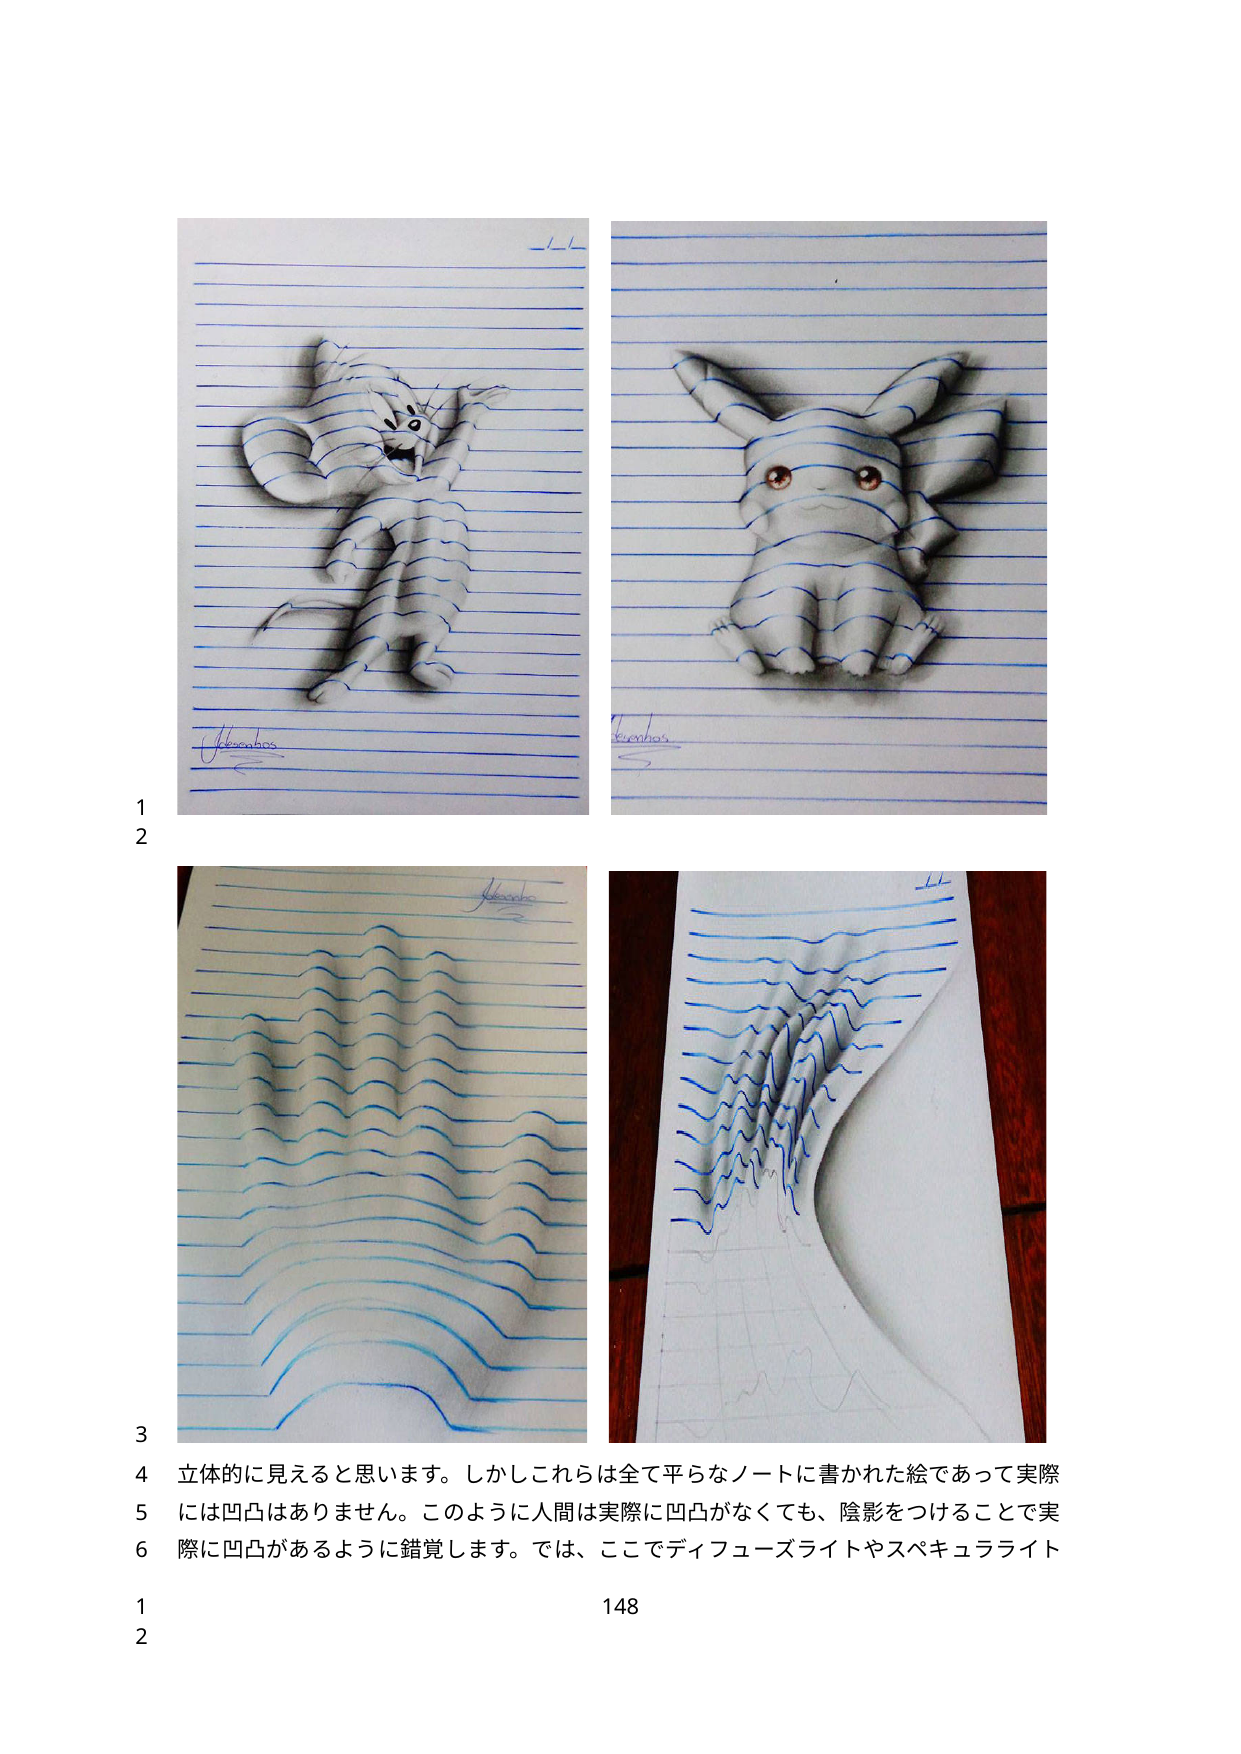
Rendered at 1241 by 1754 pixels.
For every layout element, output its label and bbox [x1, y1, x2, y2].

picture [608, 871, 1047, 1443]
text [177, 1454, 1063, 1567]
picture [177, 218, 590, 815]
picture [611, 221, 1048, 815]
picture [177, 866, 588, 1443]
